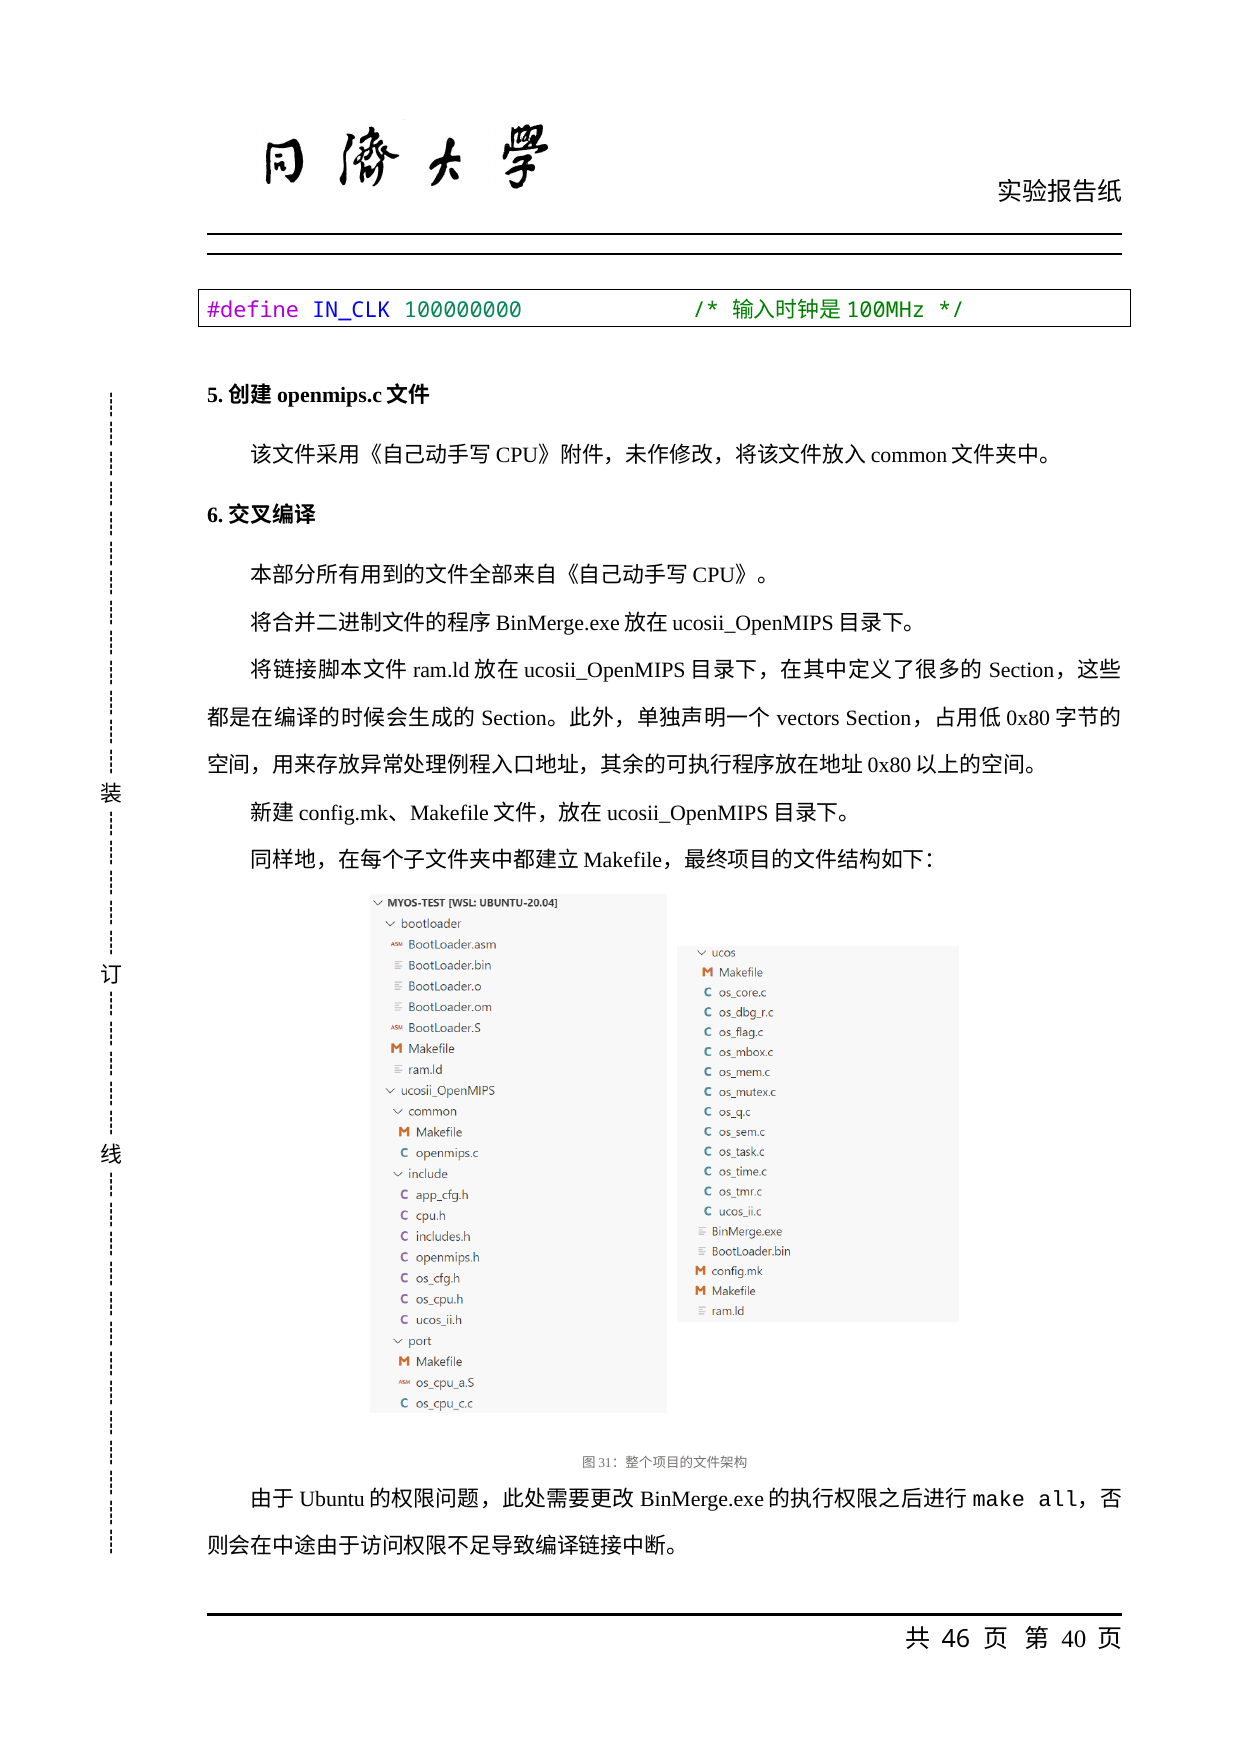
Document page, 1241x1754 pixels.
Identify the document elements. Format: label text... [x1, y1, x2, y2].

text #define IN_CLK 100000000 /* 输入时钟是 100MHz */ [199, 290, 1130, 326]
text 5. 创建openmips.c文件 [207, 377, 1122, 409]
text 将链接脚本文件ram.ld放在ucosii_OpenMIPS目录下，在其中定义了很多的Section，这些都是在编译的时候会生成的Section。此外，单独声明一个vectors Section，占用低0x80字节的空间，用来存放异常处理例程入口地址，其余的可执行程序放在地址0x80以上的空间。 [207, 652, 1122, 779]
text 新建config.mk、Makefile文件，放在ucosii_OpenMIPS目录下。 [207, 794, 1122, 826]
text 6. 交叉编译 [207, 497, 1122, 529]
picture [677, 946, 959, 1322]
picture [244, 116, 566, 196]
text 本部分所有用到的文件全部来自《自己动手写CPU》。 [207, 557, 1122, 589]
text 将合并二进制文件的程序BinMerge.exe放在ucosii_OpenMIPS目录下。 [207, 604, 1122, 636]
text 由于Ubuntu的权限问题，此处需要更改BinMerge.exe的执行权限之后进行make all，否则会在中途由于访问权限不足导致编译链接中断。 [207, 1481, 1122, 1560]
text 该文件采用《自己动手写CPU》附件，未作修改，将该文件放入common文件夹中。 [207, 437, 1122, 469]
picture [370, 894, 667, 1413]
text 同样地，在每个子文件夹中都建立Makefile，最终项目的文件结构如下： [207, 842, 1122, 874]
